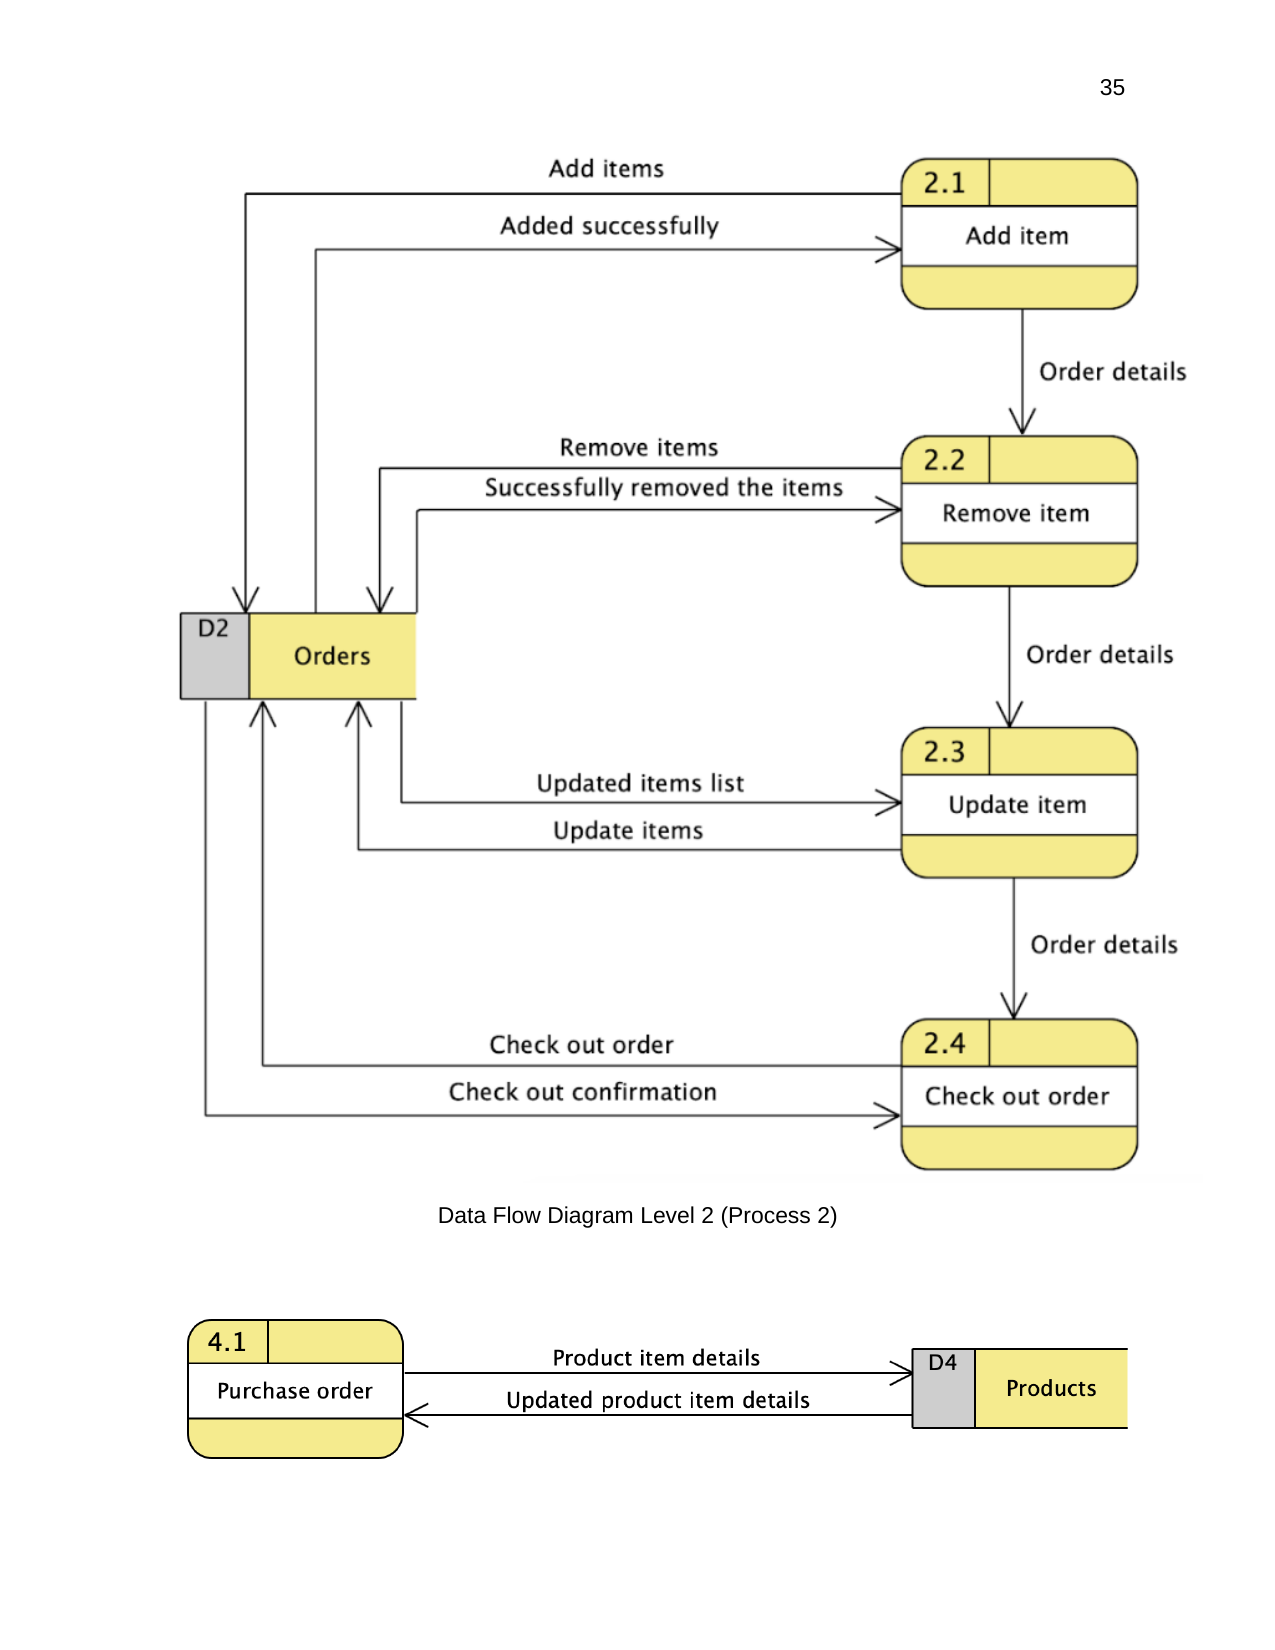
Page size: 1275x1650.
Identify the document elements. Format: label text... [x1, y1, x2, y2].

picture [150, 1292, 1146, 1485]
picture [150, 150, 1203, 1183]
text Data Flow Diagram Level 2 (Process 2) [150, 1202, 1125, 1228]
